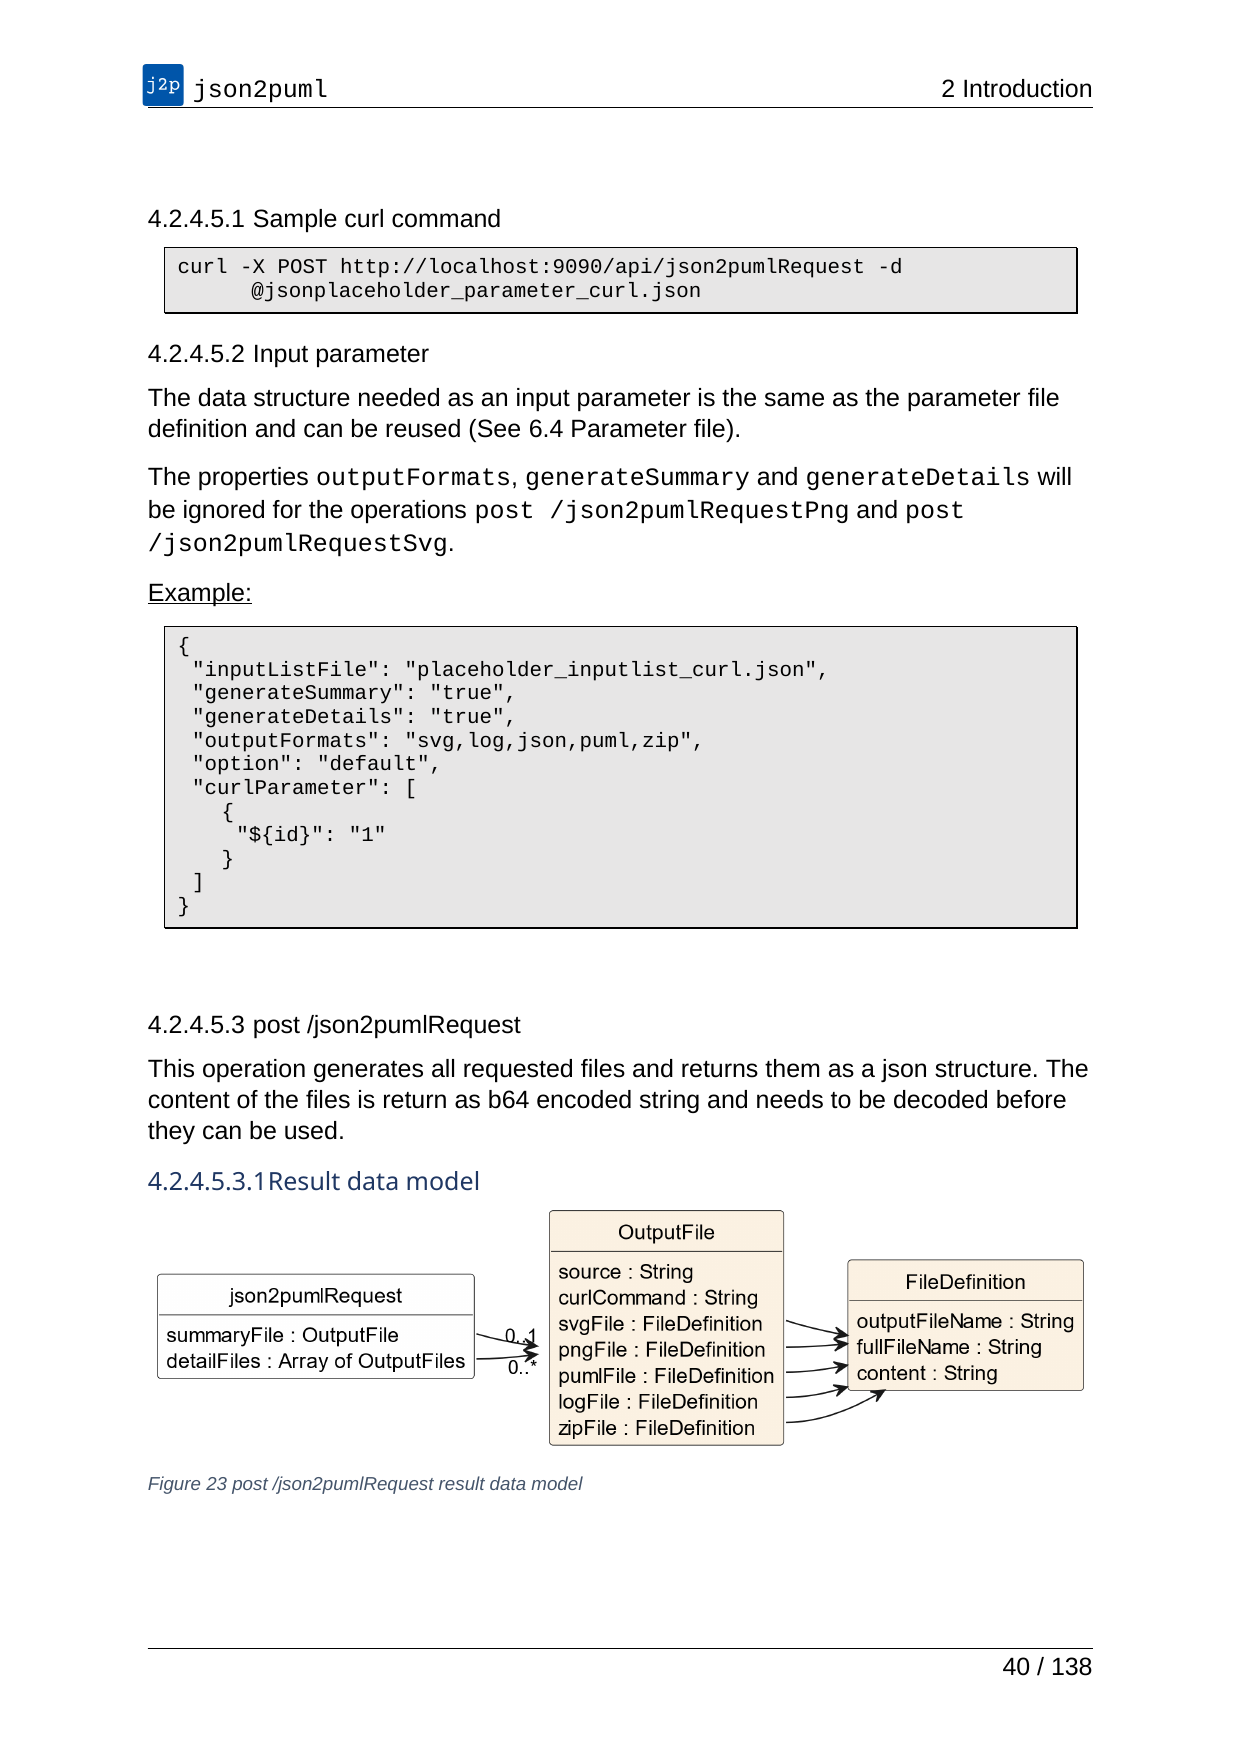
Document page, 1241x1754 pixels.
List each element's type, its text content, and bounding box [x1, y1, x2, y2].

subtitle Input parameter [148, 339, 1093, 368]
subtitle Sample curl command [148, 204, 1093, 232]
text "option": "default", [165, 744, 1076, 768]
text } [165, 838, 1076, 862]
picture [142, 64, 184, 106]
text Example: [148, 578, 1093, 607]
text The properties outputFormats, generateSummary and generateDetails will be ignored for the operations post /json2pumlRequestPng and post /json2pumlRequestSvg. [148, 462, 1093, 559]
text Figure 23 post /json2pumlRequest result data model [148, 1473, 1093, 1494]
text "generateDetails": "true", [165, 697, 1076, 720]
subtitle post /json2pumlRequest [148, 1010, 1093, 1039]
text { [165, 627, 1076, 649]
picture [147, 1200, 1093, 1454]
subtitle Result data model [148, 1164, 1093, 1198]
text "inputListFile": "placeholder_inputlist_curl.json", [165, 649, 1076, 673]
text The data structure needed as an input parameter is the same as the parameter file definition and can be reused (See 6.4 Parameter file). [148, 383, 1093, 443]
text "curlParameter": [ [165, 768, 1076, 791]
text ] [165, 862, 1076, 886]
text "generateSummary": "true", [165, 673, 1076, 697]
text This operation generates all requested files and returns them as a json structure. The content of the files is return as b64 encoded string and needs to be decoded before they can be used. [148, 1054, 1093, 1145]
text { [165, 791, 1076, 815]
text } [165, 886, 1076, 927]
text "outputFormats": "svg,log,json,puml,zip", [165, 720, 1076, 744]
text curl -X POST http://localhost:9090/api/json2pumlRequest -d @jsonplaceholder_parameter_curl.json [165, 248, 1076, 312]
text "${id}": "1" [165, 815, 1076, 838]
